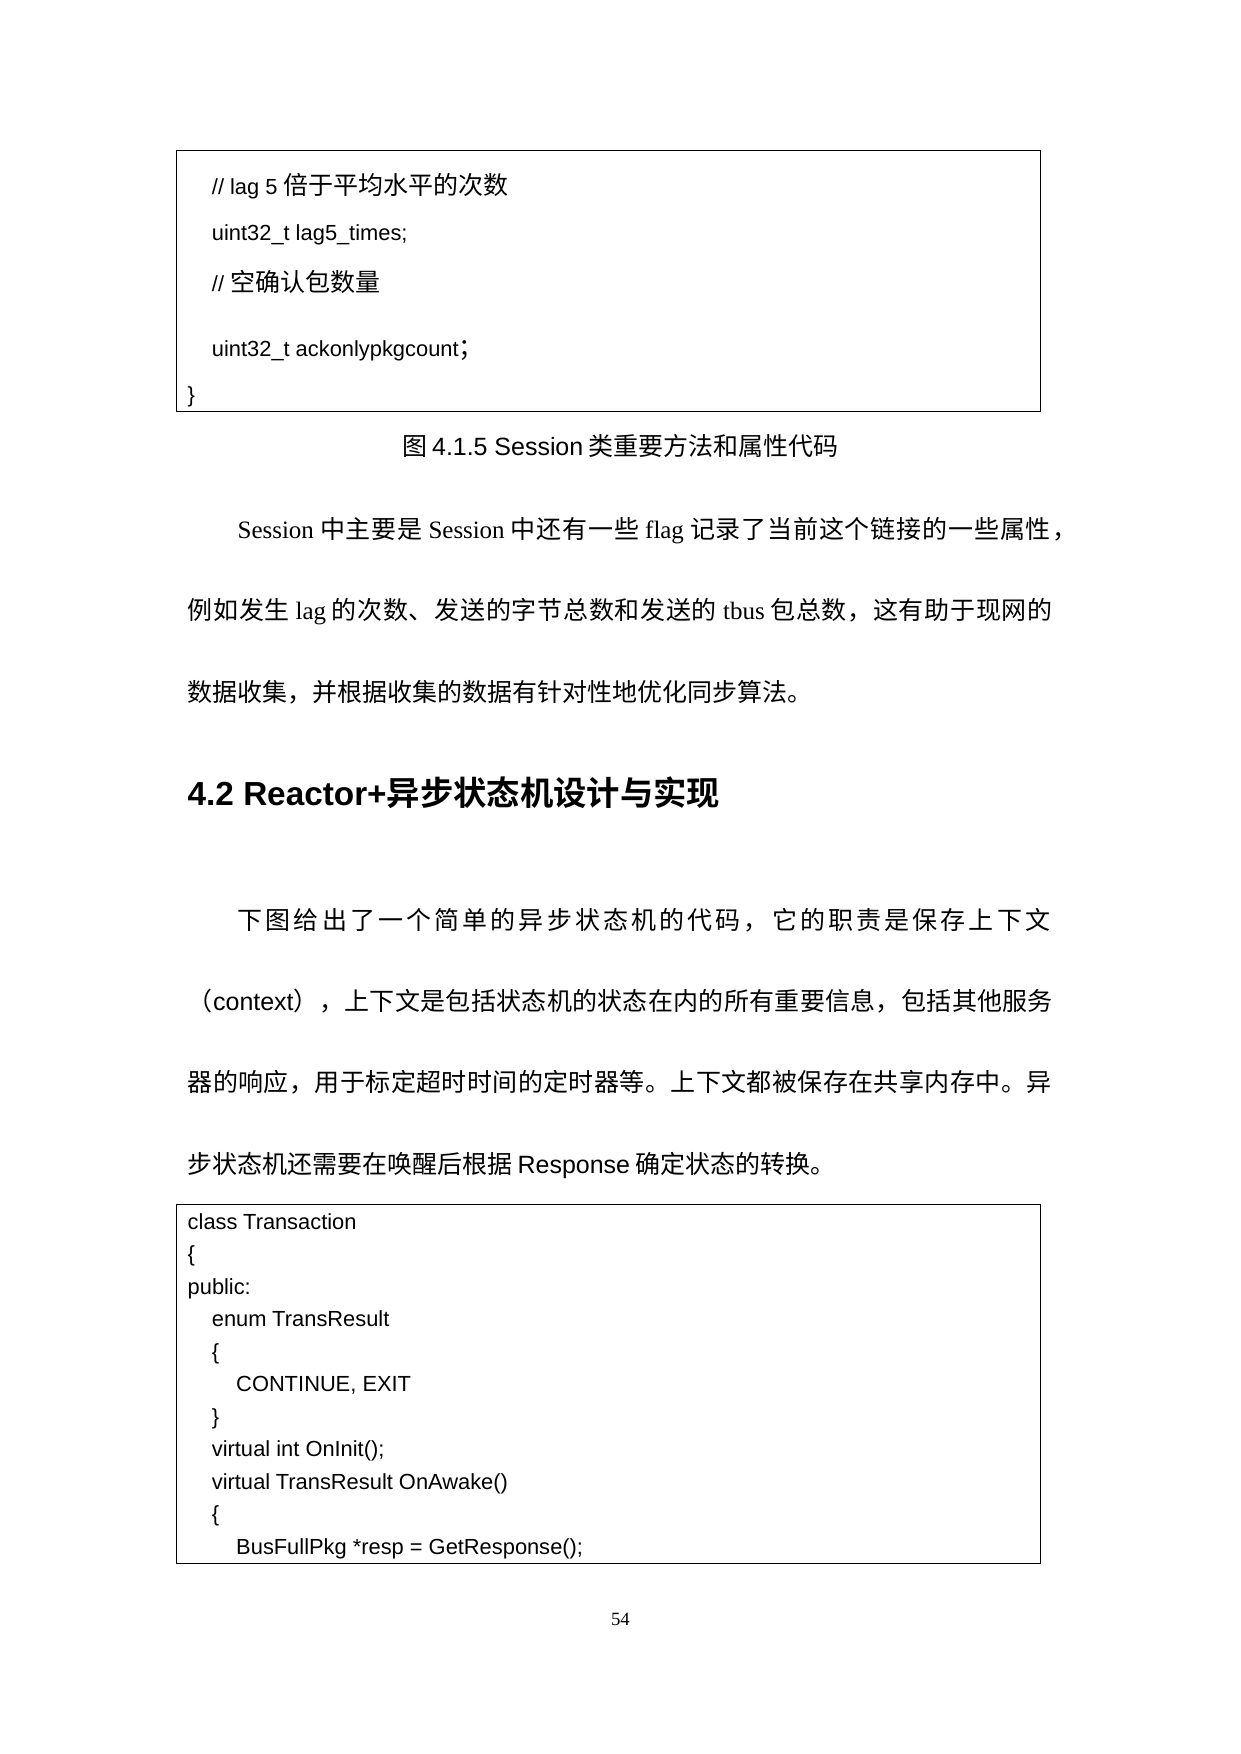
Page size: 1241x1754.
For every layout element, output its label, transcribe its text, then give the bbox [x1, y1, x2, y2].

text 图4.1.5 Session类重要方法和属性代码 [187, 412, 1053, 477]
subtitle 4.2 Reactor+异步状态机设计与实现 [187, 759, 1053, 824]
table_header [177, 1205, 1040, 1562]
text Session中主要是Session中还有一些flag记录了当前这个链接的一些属性，例如发生lag的次数、发送的字节总数和发送的tbus包总数，这有助于现网的数据收集，并根据收集的数据有针对性地优化同步算法。 [187, 495, 1053, 723]
text 下图给出了一个简单的异步状态机的代码，它的职责是保存上下文（context），上下文是包括状态机的状态在内的所有重要信息，包括其他服务器的响应，用于标定超时时间的定时器等。上下文都被保存在共享内存中。异步状态机还需要在唤醒后根据Response确定状态的转换。 [187, 886, 1053, 1195]
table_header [177, 151, 1040, 411]
